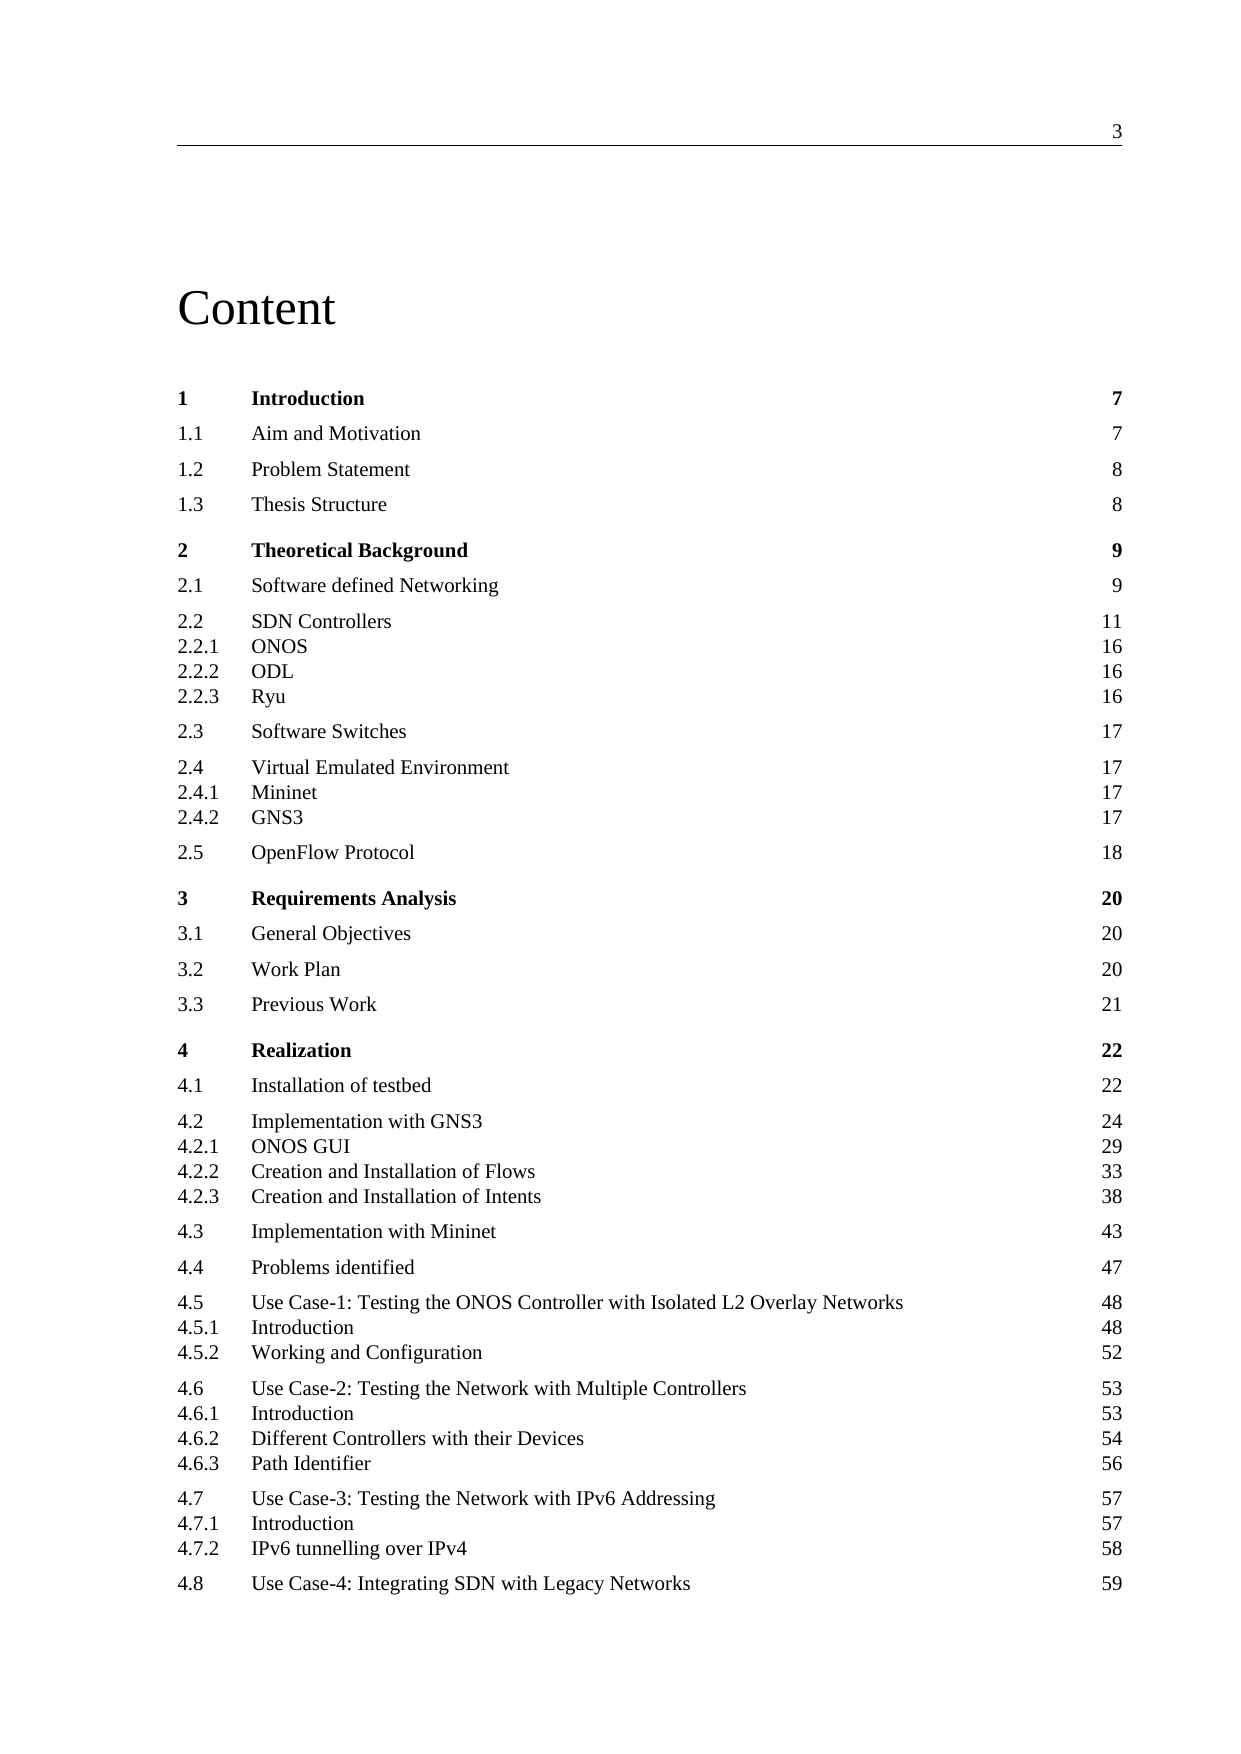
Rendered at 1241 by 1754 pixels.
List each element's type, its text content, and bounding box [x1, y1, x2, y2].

text 2.2 SDN Controllers 11 [177, 608, 1122, 633]
text 4 Realization 22 [177, 1037, 1122, 1062]
text 3.1 General Objectives 20 [177, 920, 1122, 945]
text 4.8 Use Case-4: Integrating SDN with Legacy Networks 59 [177, 1570, 1122, 1595]
text 1.2 Problem Statement 8 [177, 456, 1122, 481]
text 4.5.1 Introduction 48 [177, 1314, 1122, 1339]
text 1.3 Thesis Structure 8 [177, 491, 1122, 516]
text 2.5 OpenFlow Protocol 18 [177, 839, 1122, 864]
text 4.3 Implementation with Mininet 43 [177, 1218, 1122, 1243]
text 3.2 Work Plan 20 [177, 956, 1122, 981]
text 4.2.1 ONOS GUI 29 [177, 1133, 1122, 1158]
text 2.3 Software Switches 17 [177, 718, 1122, 743]
text 2.4.2 GNS3 17 [177, 804, 1122, 829]
text 4.6.3 Path Identifier 56 [177, 1449, 1122, 1474]
text 2.2.3 Ryu 16 [177, 683, 1122, 708]
text 4.2.2 Creation and Installation of Flows 33 [177, 1158, 1122, 1183]
text 1.1 Aim and Motivation 7 [177, 420, 1122, 445]
text 4.5.2 Working and Configuration 52 [177, 1339, 1122, 1364]
text 2.2.1 ONOS 16 [177, 633, 1122, 658]
text 4.2 Implementation with GNS3 24 [177, 1108, 1122, 1133]
text 4.7.2 IPv6 tunnelling over IPv4 58 [177, 1535, 1122, 1560]
text 4.7.1 Introduction 57 [177, 1510, 1122, 1535]
text 2.2.2 ODL 16 [177, 658, 1122, 683]
text 4.5 Use Case-1: Testing the ONOS Controller with Isolated L2 Overlay Networks 48 [177, 1289, 1122, 1314]
text 4.1 Installation of testbed 22 [177, 1072, 1122, 1097]
text 2.4 Virtual Emulated Environment 17 [177, 754, 1122, 779]
text 3 Requirements Analysis 20 [177, 885, 1122, 910]
text 4.6.2 Different Controllers with their Devices 54 [177, 1424, 1122, 1449]
text 1 Introduction 7 [177, 385, 1122, 410]
text 2.4.1 Mininet 17 [177, 779, 1122, 804]
text 4.7 Use Case-3: Testing the Network with IPv6 Addressing 57 [177, 1485, 1122, 1510]
text 4.2.3 Creation and Installation of Intents 38 [177, 1183, 1122, 1208]
text 2 Theoretical Background 9 [177, 537, 1122, 562]
list Content [177, 277, 1122, 335]
text 4.6.1 Introduction 53 [177, 1399, 1122, 1424]
text 4.6 Use Case-2: Testing the Network with Multiple Controllers 53 [177, 1374, 1122, 1399]
text 2.1 Software defined Networking 9 [177, 572, 1122, 597]
text 3.3 Previous Work 21 [177, 991, 1122, 1016]
text 4.4 Problems identified 47 [177, 1254, 1122, 1279]
